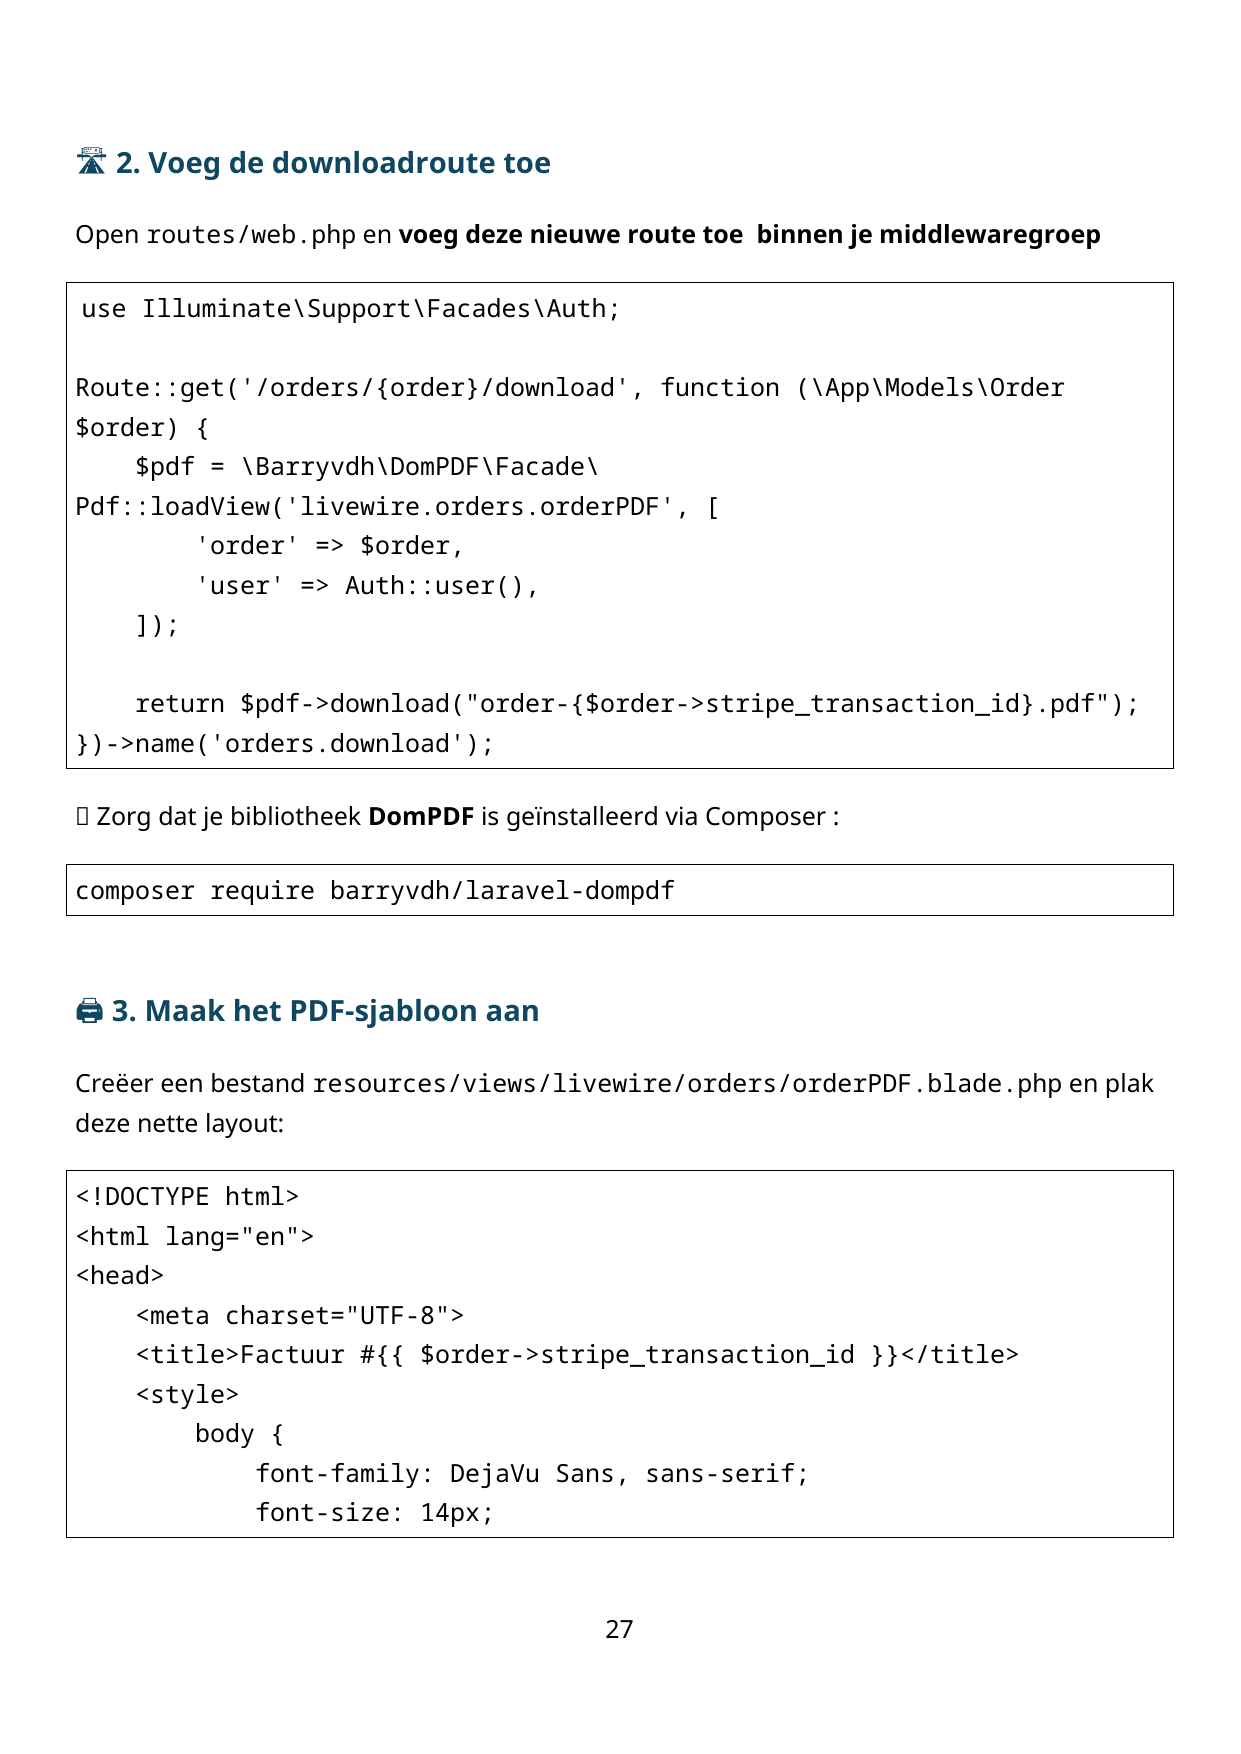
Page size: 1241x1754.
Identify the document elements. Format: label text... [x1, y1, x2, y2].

text Open routes/web.php en voeg deze nieuwe route toe binnen je middlewaregroep [75, 217, 1165, 251]
text 💡 Zorg dat je bibliotheek DomPDF is geïnstalleerd via Composer : [75, 799, 1165, 833]
text Creëer een bestand resources/views/livewire/orders/orderPDF.blade.php en plak deze nette layout: [75, 1066, 1165, 1139]
subtitle 🛣️ 2. Voeg de downloadroute toe [75, 142, 1165, 182]
text use Illuminate\Support\Facades\Auth; Route::get('/orders/{order}/download', function (\App\Models\Order $order) { $pdf = \Barryvdh\DomPDF\Facade\Pdf::loadView('livewire.orders.orderPDF', [ 'order' => $order, 'user' => Auth::user(), ]); return $pdf->download("order-{$order->stripe_transaction_id}.pdf"); })->name('orders.download'); [67, 283, 1173, 768]
text <!DOCTYPE html> <html lang="en"> <head> <meta charset="UTF-8"> <title>Factuur #{{ $order->stripe_transaction_id }}</title> <style> body { font-family: DejaVu Sans, sans-serif; font-size: 14px; [67, 1171, 1173, 1537]
text composer require barryvdh/laravel-dompdf [67, 865, 1173, 915]
subtitle 🖨️ 3. Maak het PDF-sjabloon aan [75, 991, 1165, 1030]
